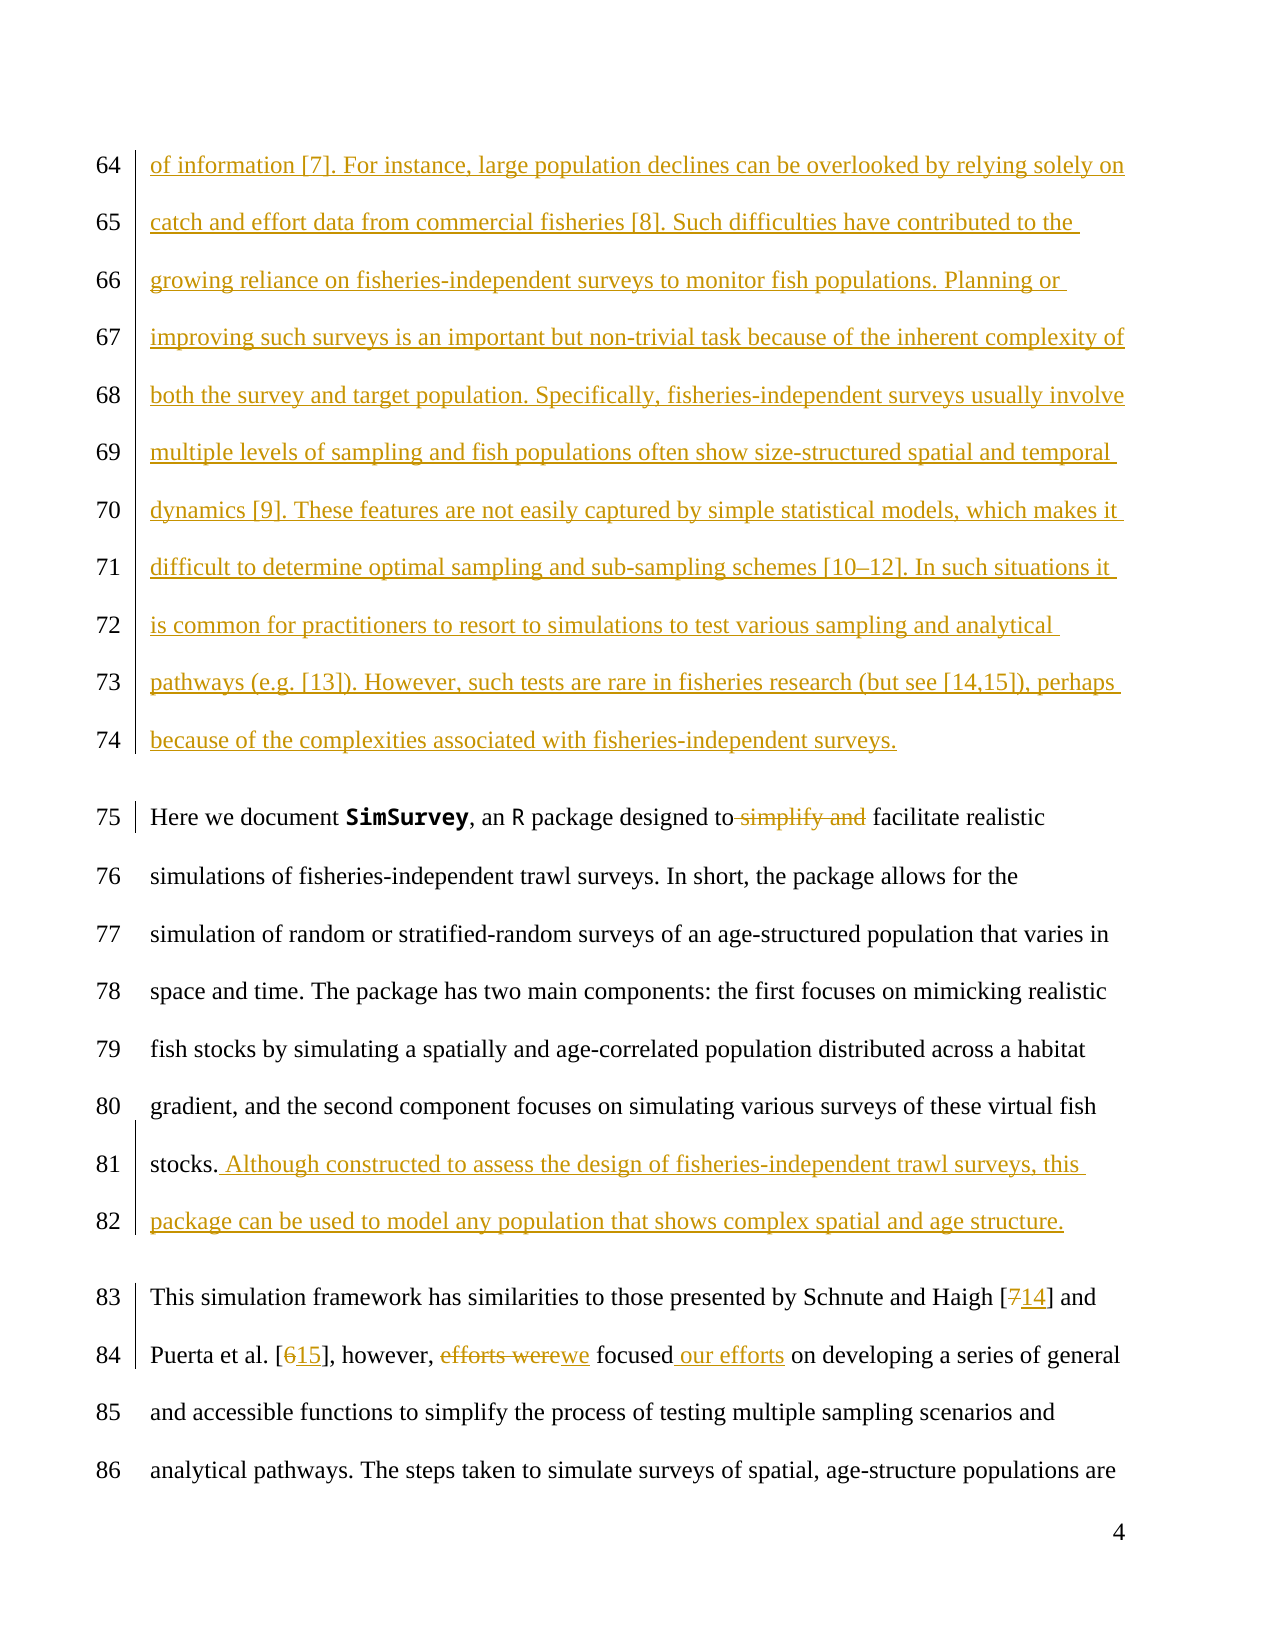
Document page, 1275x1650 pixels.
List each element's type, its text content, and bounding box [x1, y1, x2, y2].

text Here we document SimSurvey, an R package designed to facilitate realistic simulations of fisheries-independent trawl surveys. In short, the package allows for the simulation of random or stratified-random surveys of an age-structured population that varies in space and time. The package has two main components: the first focuses on mimicking realistic fish stocks by simulating a spatially and age-correlated population distributed across a habitat gradient, and the second component focuses on simulating various surveys of these virtual fish stocks. [150, 801, 1125, 1235]
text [150, 1282, 1125, 1484]
